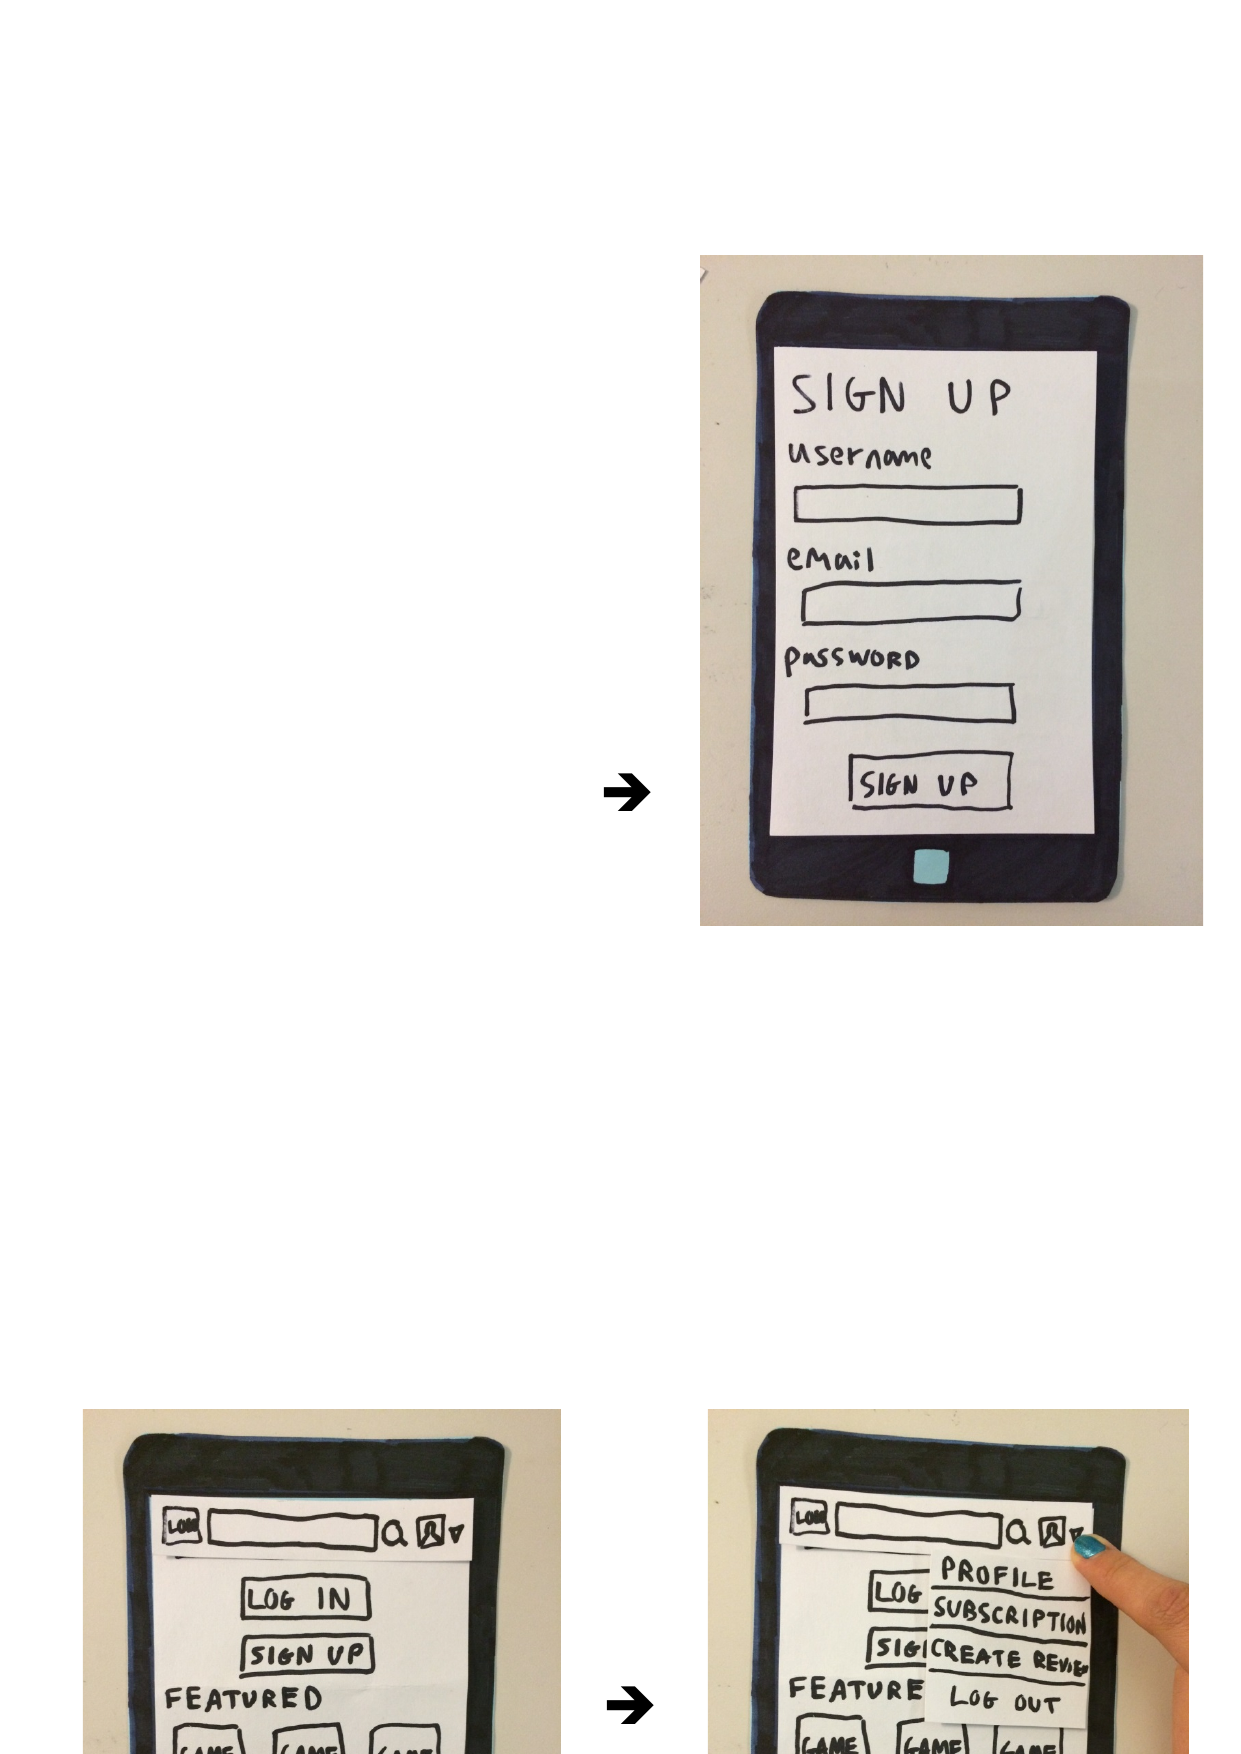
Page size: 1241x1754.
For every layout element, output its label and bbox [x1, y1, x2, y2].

picture [82, 1409, 561, 1754]
picture [707, 1409, 1189, 1754]
picture [700, 255, 1204, 926]
